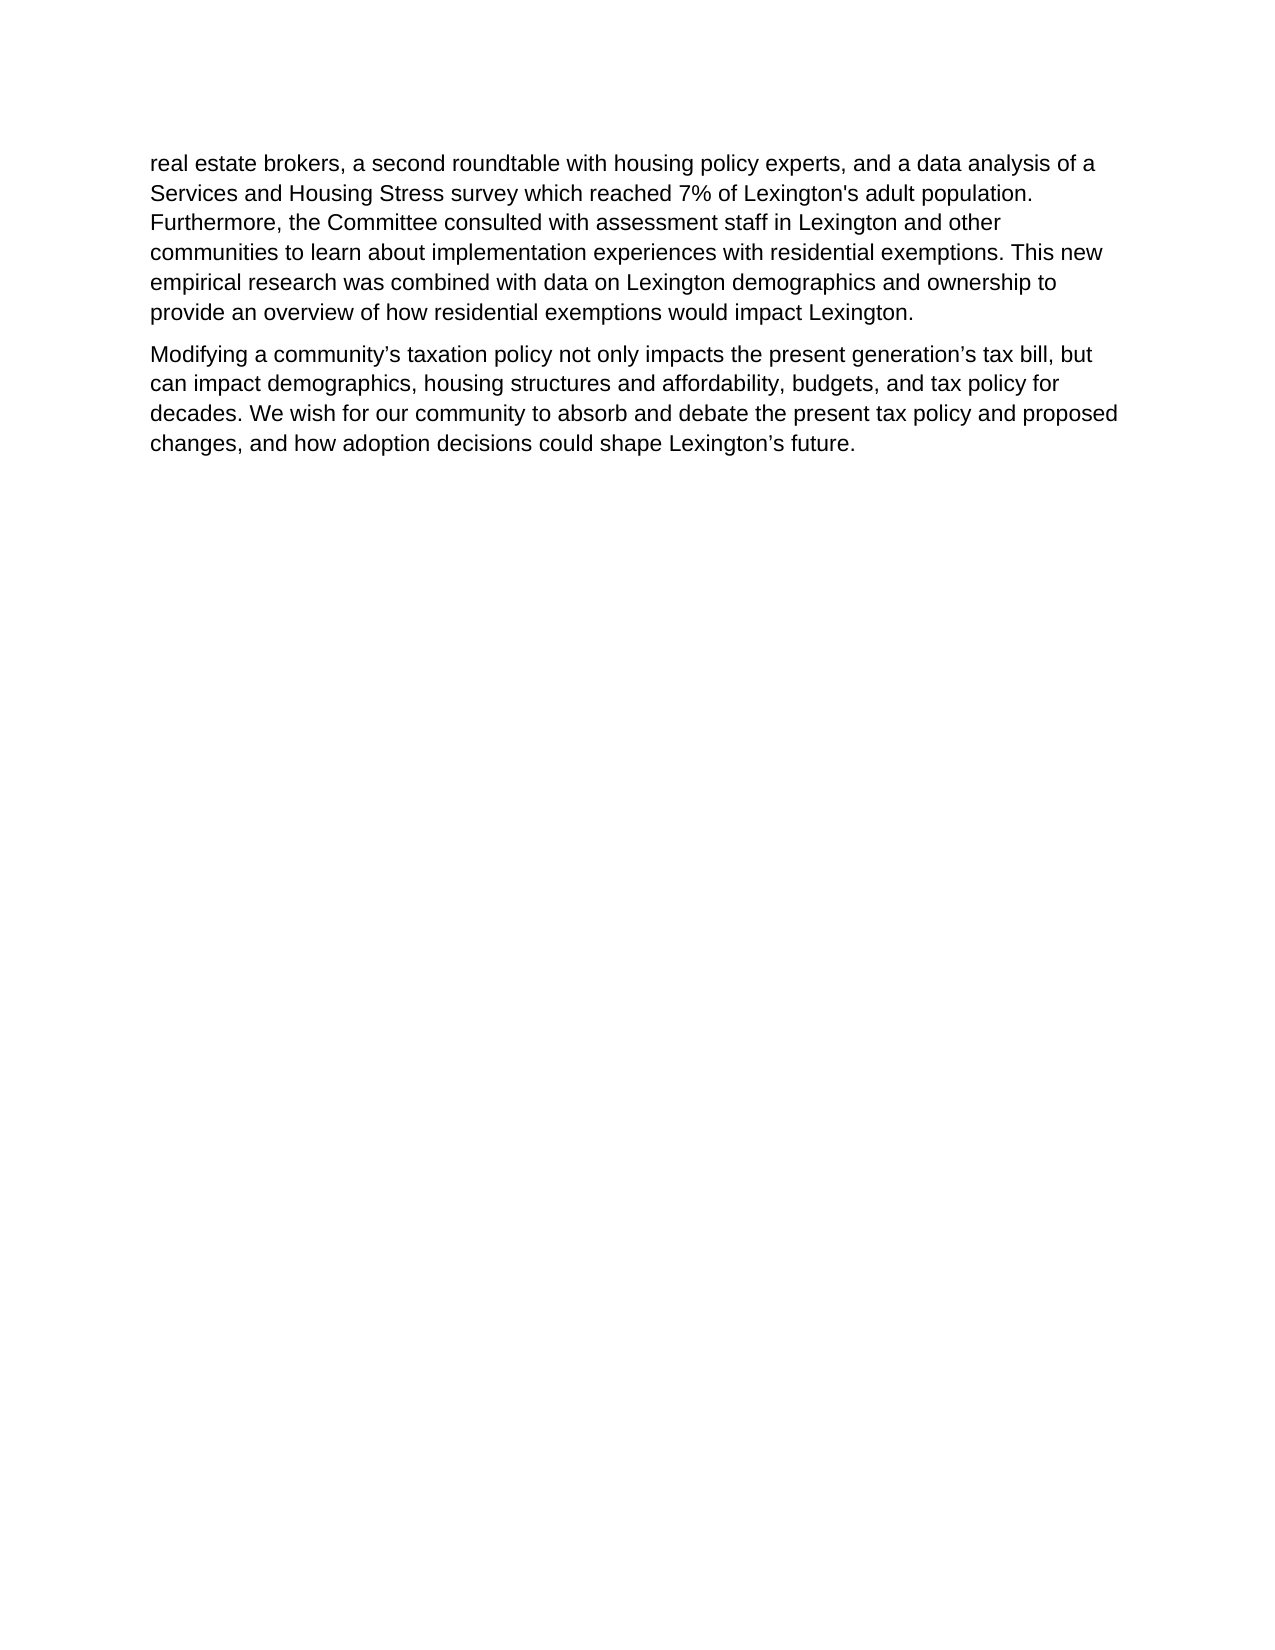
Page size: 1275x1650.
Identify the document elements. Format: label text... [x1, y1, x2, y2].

text Modifying a community’s taxation policy not only impacts the present generation’s tax bill, but can impact demographics, housing structures and affordability, budgets, and tax policy for decades. We wish for our community to absorb and debate the present tax policy and proposed changes, and how adoption decisions could shape Lexington’s future. [150, 341, 1125, 456]
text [150, 150, 1125, 325]
